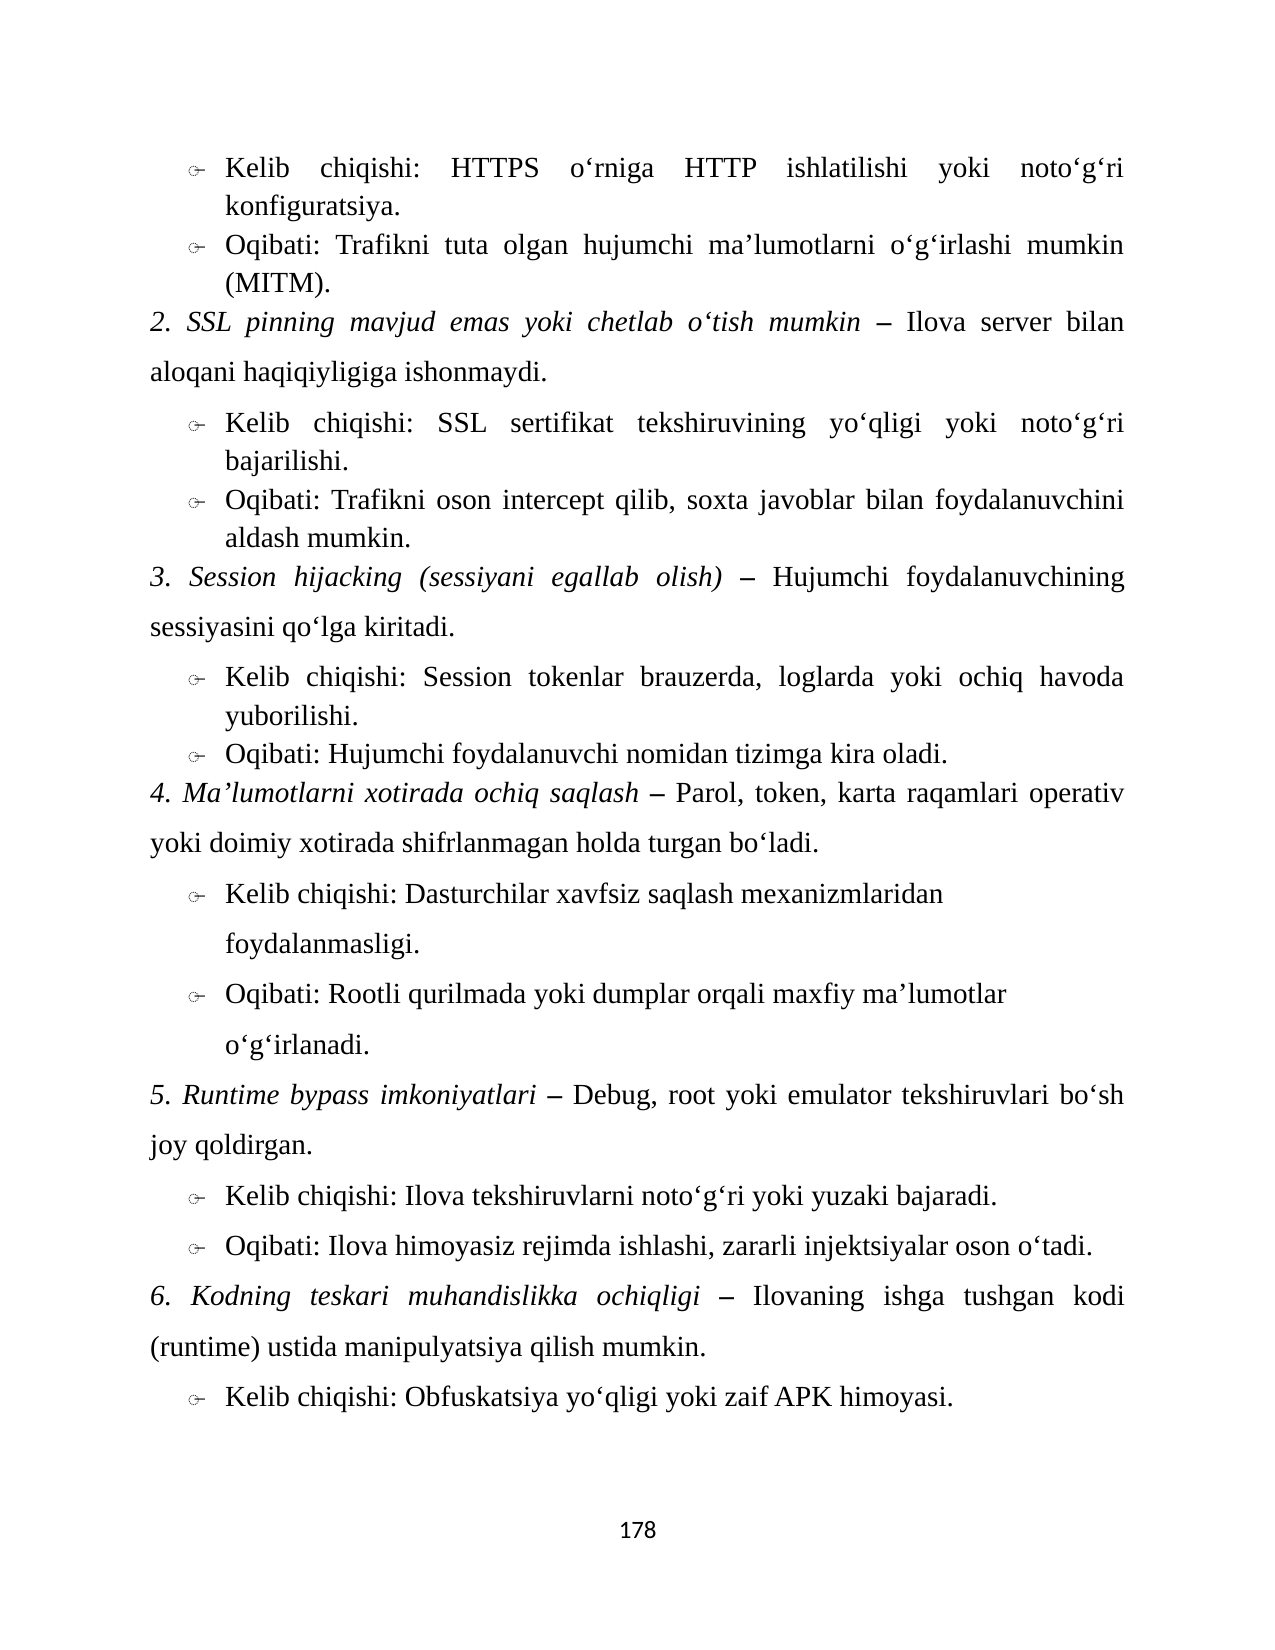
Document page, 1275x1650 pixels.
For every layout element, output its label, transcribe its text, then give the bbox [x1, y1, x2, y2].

list Oqibati: Trafikni tuta olgan hujumchi ma’lumotlarni o‘g‘irlashi mumkin (MITM). [187, 227, 1125, 299]
text 2. SSL pinning mavjud emas yoki chetlab o‘tish mumkin – Ilova server bilan aloqani haqiqiyligiga ishonmaydi. [150, 304, 1125, 388]
list Kelib chiqishi: HTTPS o‘rniga HTTP ishlatilishi yoki noto‘g‘ri konfiguratsiya. [187, 150, 1125, 222]
list Oqibati: Hujumchi foydalanuvchi nomidan tizimga kira oladi. [187, 737, 1125, 770]
text 5. Runtime bypass imkoniyatlari – Debug, root yoki emulator tekshiruvlari bo‘sh joy qoldirgan. [150, 1077, 1125, 1161]
list Kelib chiqishi: Dasturchilar xavfsiz saqlash mexanizmlaridan foydalanmasligi. [187, 876, 1125, 960]
text 3. Session hijacking (sessiyani egallab olish) – Hujumchi foydalanuvchining sessiyasini qo‘lga kiritadi. [150, 559, 1125, 643]
list Oqibati: Ilova himoyasiz rejimda ishlashi, zararli injektsiyalar oson o‘tadi. [187, 1228, 1125, 1262]
list Kelib chiqishi: Ilova tekshiruvlarni noto‘g‘ri yoki yuzaki bajaradi. [187, 1178, 1125, 1211]
text 4. Ma’lumotlarni xotirada ochiq saqlash – Parol, token, karta raqamlari operativ yoki doimiy xotirada shifrlanmagan holda turgan bo‘ladi. [150, 775, 1125, 859]
list Kelib chiqishi: SSL sertifikat tekshiruvining yo‘qligi yoki noto‘g‘ri bajarilishi. [187, 405, 1125, 477]
list Oqibati: Rootli qurilmada yoki dumplar orqali maxfiy ma’lumotlar o‘g‘irlanadi. [187, 976, 1125, 1060]
text 6. Kodning teskari muhandislikka ochiqligi – Ilovaning ishga tushgan kodi (runtime) ustida manipulyatsiya qilish mumkin. [150, 1278, 1125, 1362]
list Oqibati: Trafikni oson intercept qilib, soxta javoblar bilan foydalanuvchini aldash mumkin. [187, 482, 1125, 554]
list Kelib chiqishi: Session tokenlar brauzerda, loglarda yoki ochiq havoda yuborilishi. [187, 659, 1125, 732]
list Kelib chiqishi: Obfuskatsiya yo‘qligi yoki zaif APK himoyasi. [187, 1379, 1125, 1412]
